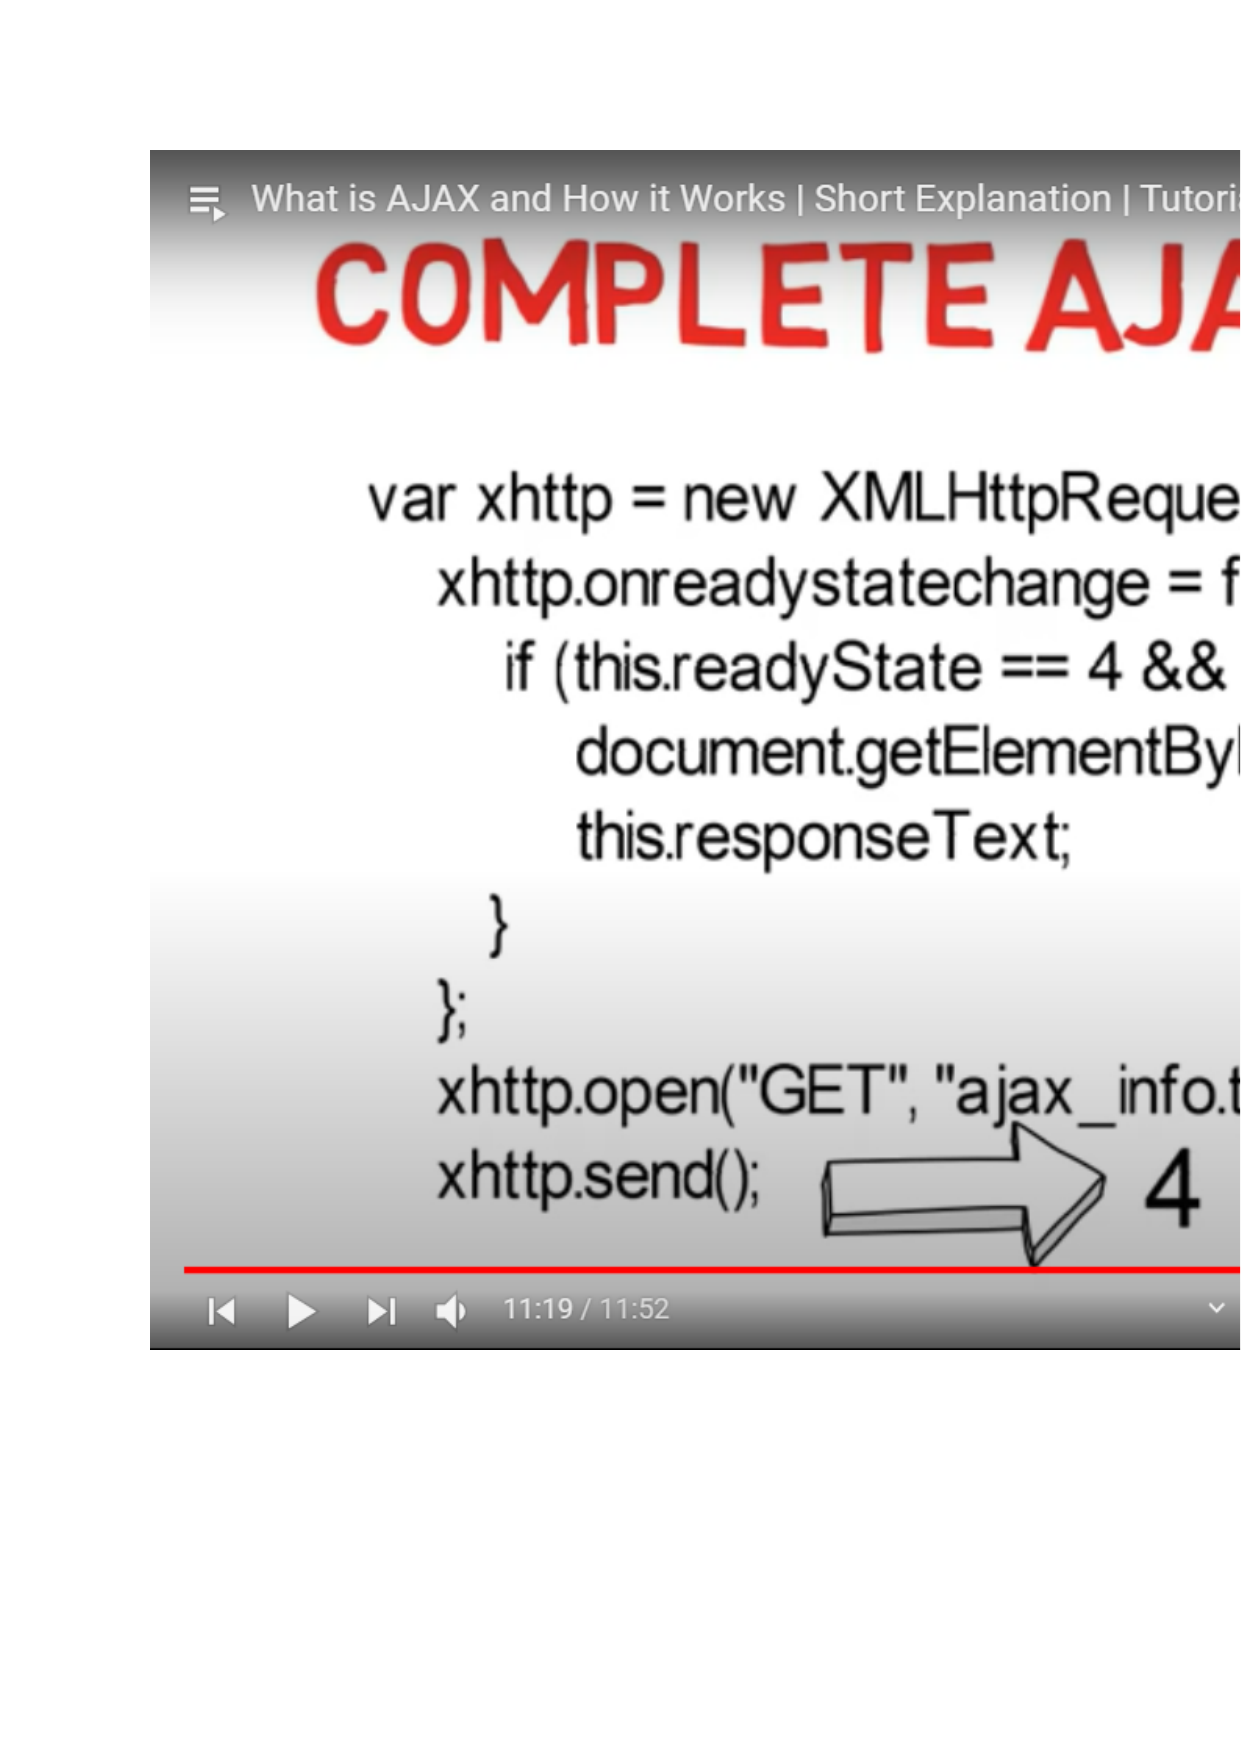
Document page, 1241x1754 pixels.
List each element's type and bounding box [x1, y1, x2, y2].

picture [150, 150, 1241, 1350]
